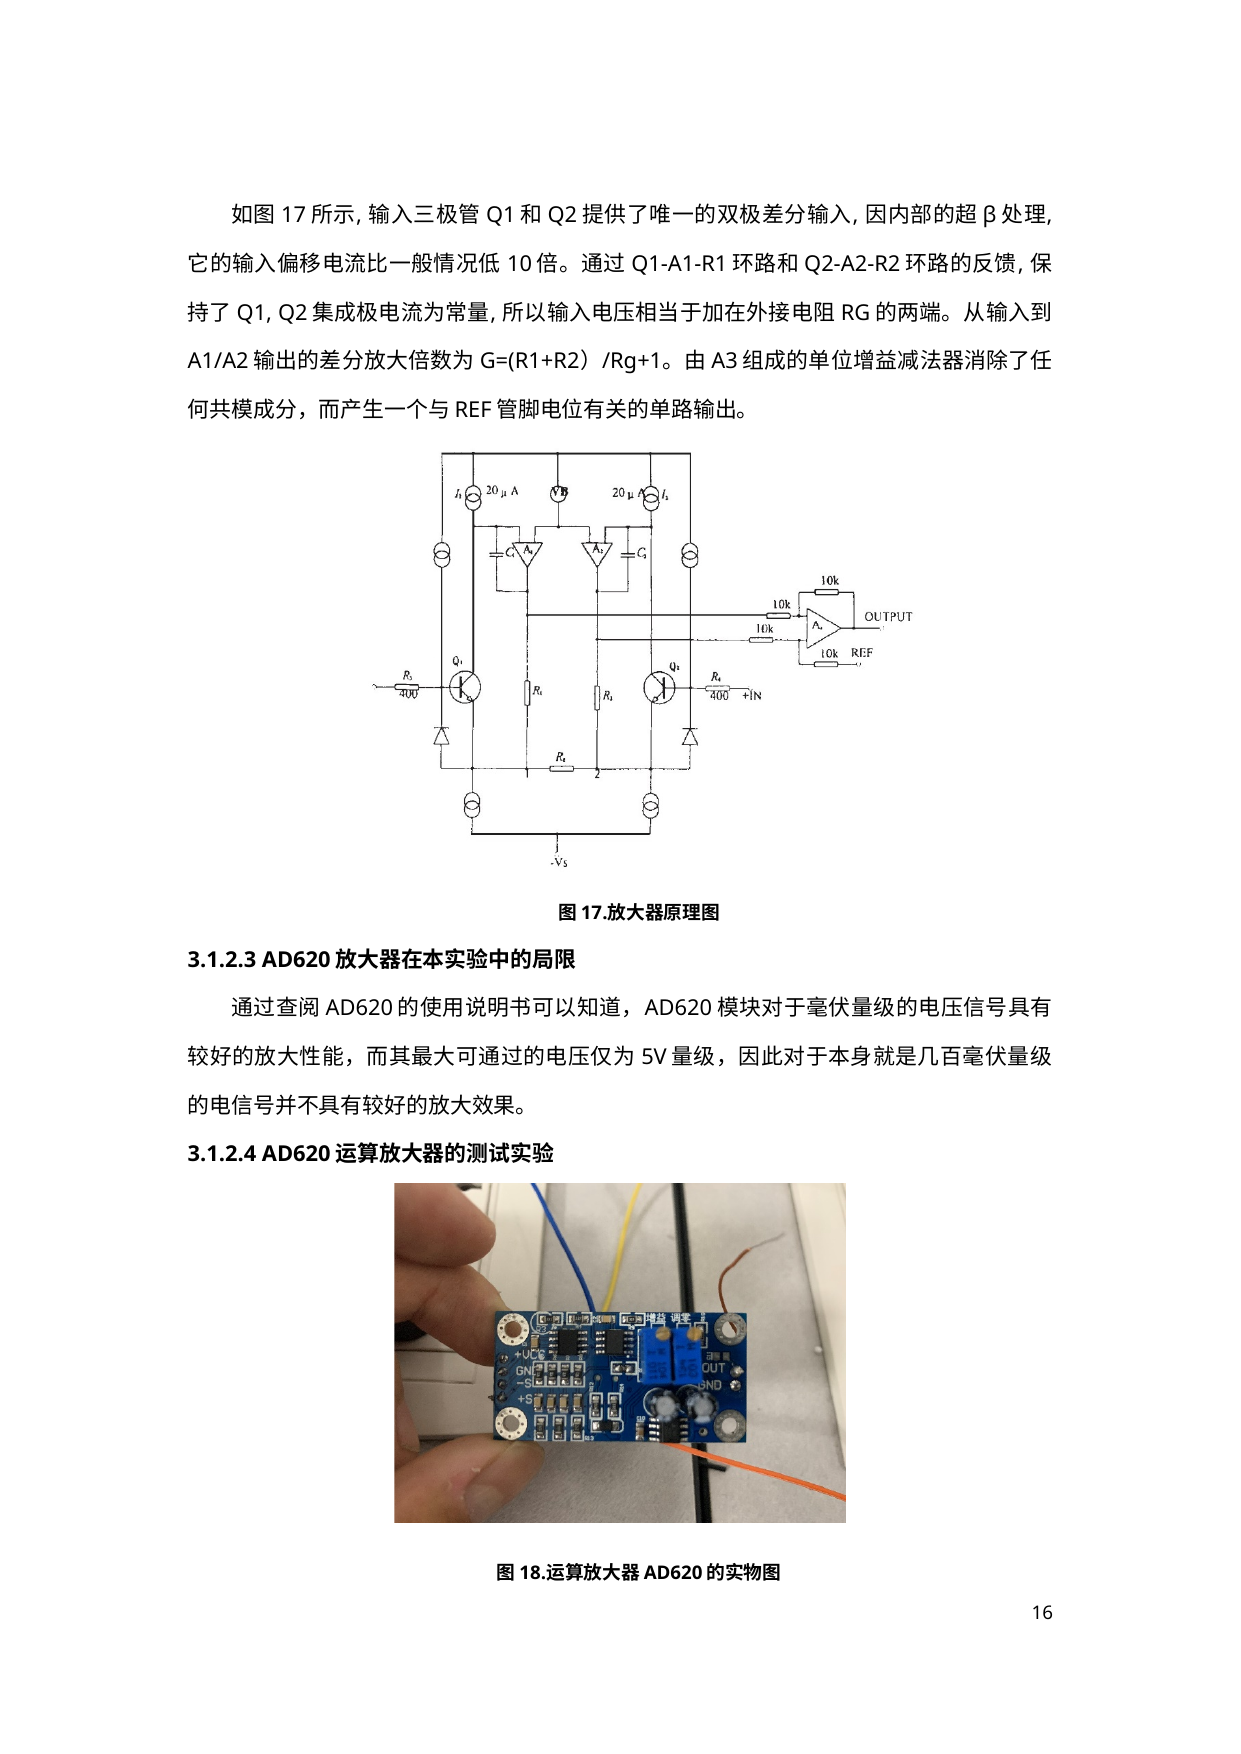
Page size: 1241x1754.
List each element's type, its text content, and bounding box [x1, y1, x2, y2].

text 图17.放大器原理图 [187, 895, 1053, 928]
picture [362, 440, 922, 876]
text 3.1.2.4 AD620运算放大器的测试实验 [187, 1136, 1053, 1168]
text 通过查阅AD620的使用说明书可以知道，AD620模块对于毫伏量级的电压信号具有较好的放大性能，而其最大可通过的电压仅为5V量级，因此对于本身就是几百毫伏量级的电信号并不具有较好的放大效果。 [187, 990, 1053, 1120]
text 如图17所示, 输入三极管Q1和Q2提供了唯一的双极差分输入, 因内部的超β处理, 它的输入偏移电流比一般情况低10倍。通过Q1-A1-R1环路和Q2-A2-R2环路的反馈, 保持了Q1, Q2集成极电流为常量, 所以输入电压相当于加在外接电阻RG的两端。从输入到A1/A2输出的差分放大倍数为G=(R1+R2）/Rg+1。由A3组成的单位增益减法器消除了任何共模成分，而产生一个与REF管脚电位有关的单路输出。 [187, 197, 1053, 424]
text 3.1.2.3 AD620放大器在本实验中的局限 [187, 941, 1053, 974]
picture [394, 1183, 846, 1523]
text 图18.运算放大器AD620的实物图 [187, 1555, 1053, 1587]
